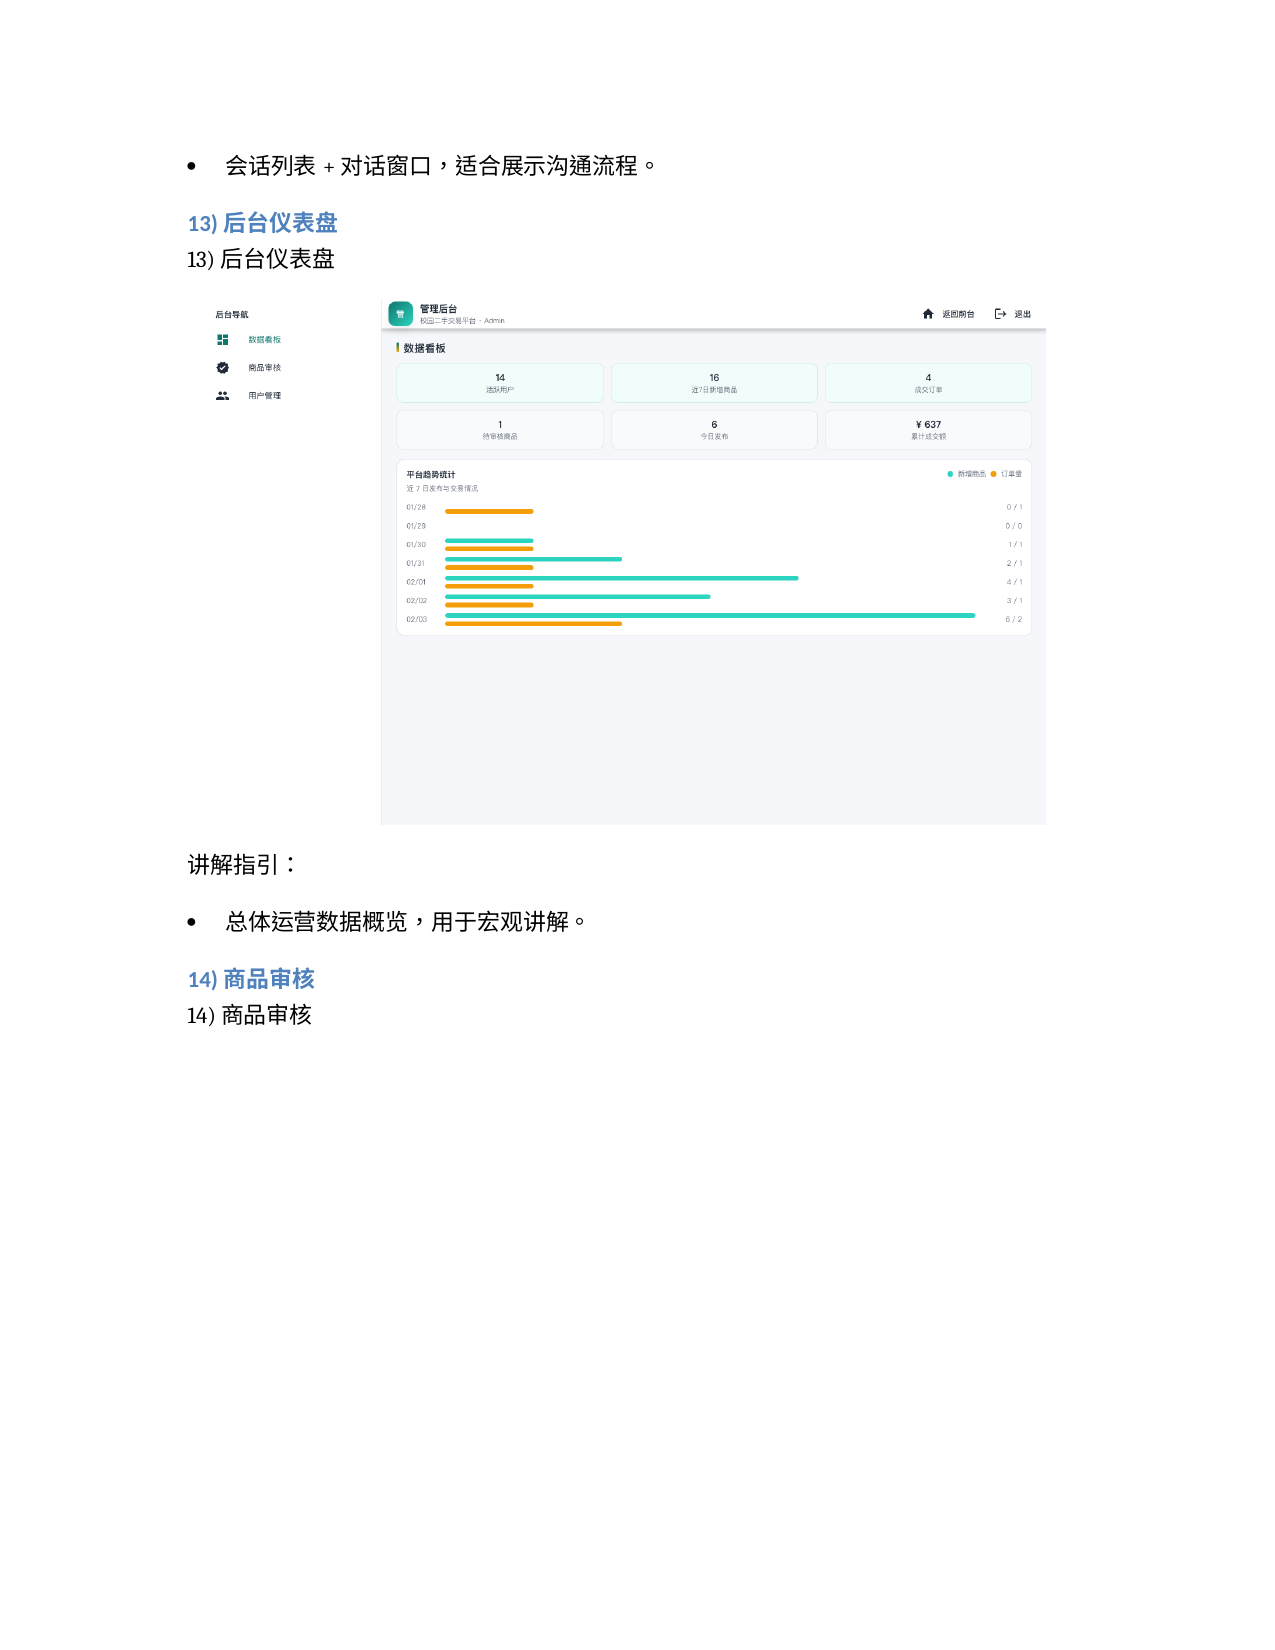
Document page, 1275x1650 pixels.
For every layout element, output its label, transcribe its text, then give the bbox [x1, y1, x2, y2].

picture [206, 299, 1047, 825]
subtitle 14) 商品审核 [187, 963, 1087, 994]
subtitle 13) 后台仪表盘 [187, 207, 1087, 238]
text 讲解指引： [187, 849, 1087, 880]
list 会话列表 + 对话窗口，适合展示沟通流程。 [187, 150, 1087, 181]
text 14) 商品审核 [187, 999, 1087, 1030]
text 13) 后台仪表盘 [187, 243, 1087, 274]
list 总体运营数据概览，用于宏观讲解。 [187, 906, 1087, 937]
